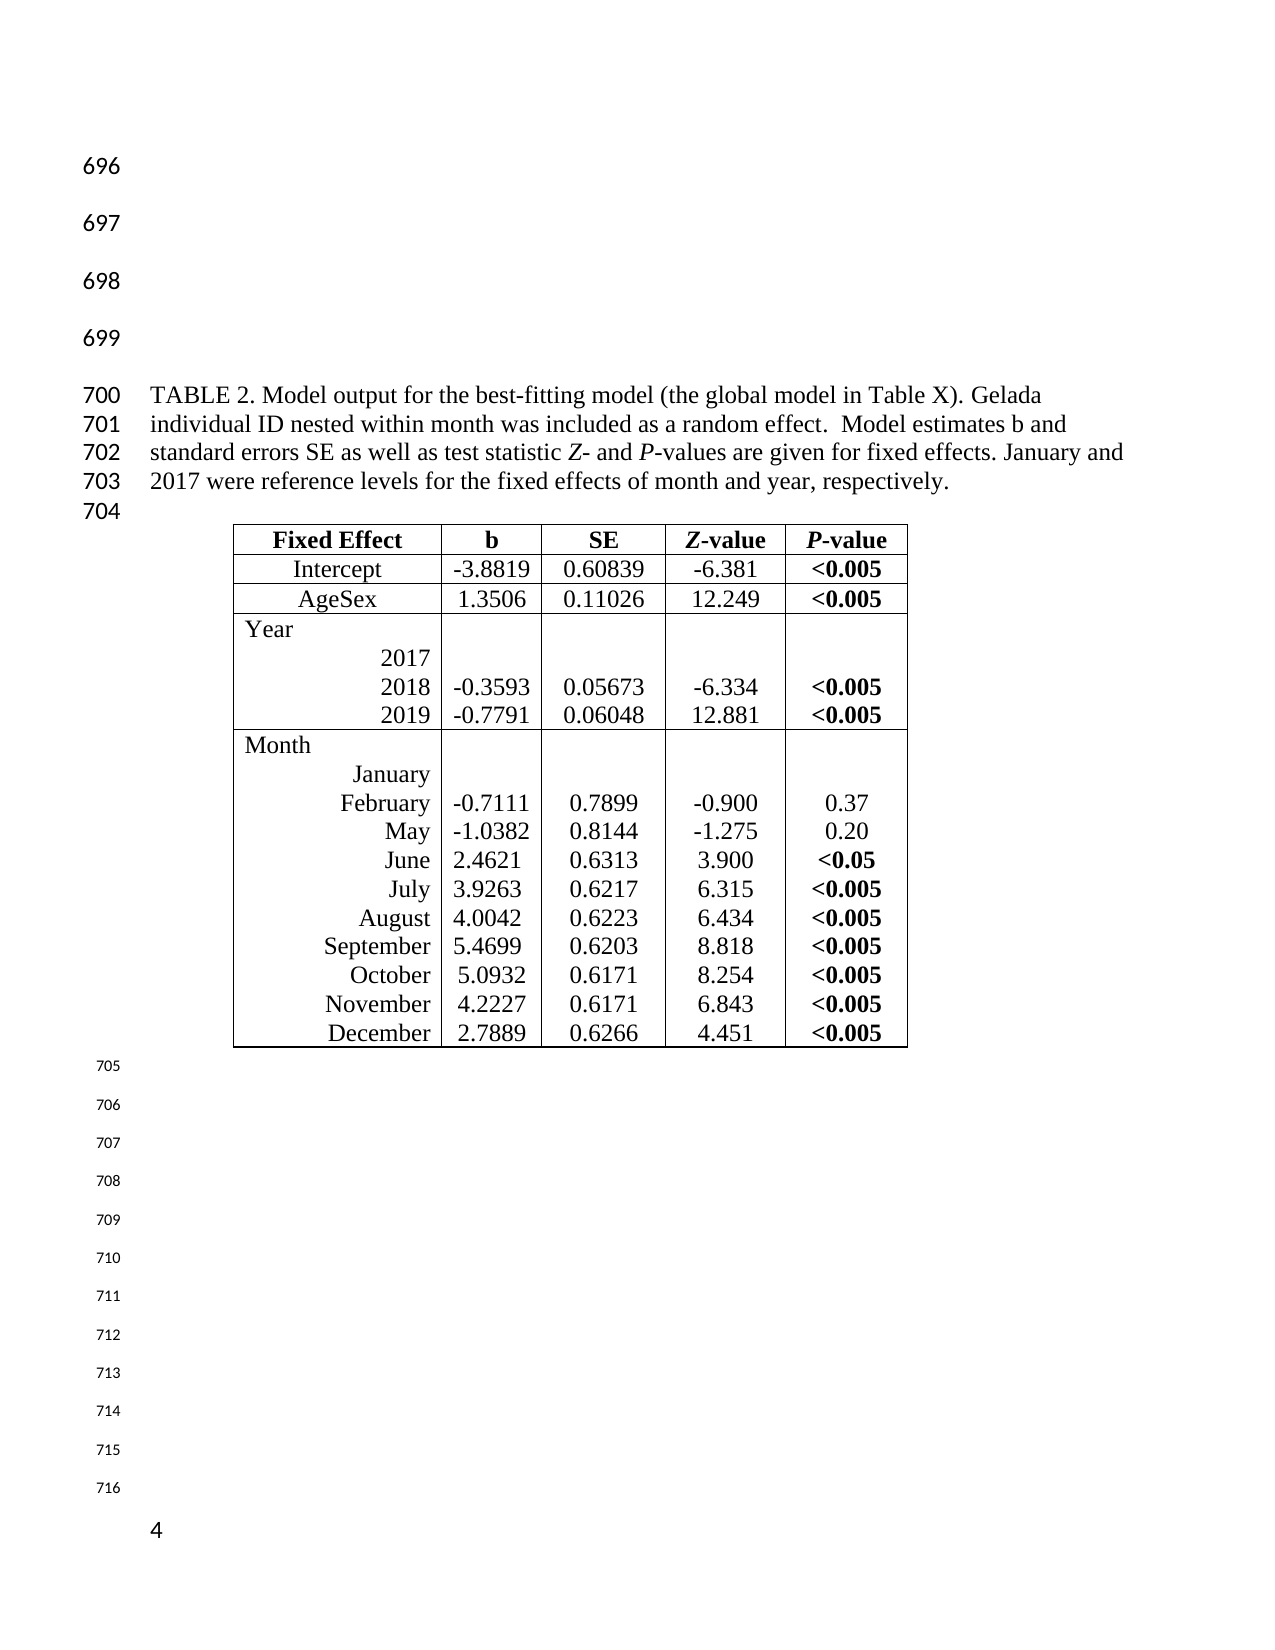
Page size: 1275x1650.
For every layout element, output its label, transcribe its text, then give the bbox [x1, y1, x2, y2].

table_cell AgeSex [234, 584, 441, 613]
table_cell -0.900 -1.275 3.900 6.315 6.434 8.818 8.254 6.843 4.451 [666, 730, 785, 1046]
table_cell 0.7899 0.8144 0.6313 0.6217 0.6223 0.6203 0.6171 0.6171 0.6266 [542, 730, 665, 1046]
table_cell -0.3593 -0.7791 [442, 614, 541, 729]
table_cell Month January February May June July August September October November December [234, 730, 441, 1046]
text TABLE 2. Model output for the best-fitting model (the global model in Table X). Gelada individual ID nested within month was included as a random effect. Model estimates b and standard errors SE as well as test statistic Z- and P-values are given for fixed effects. January and 2017 were reference levels for the fixed effects of month and year, respectively. [150, 380, 1125, 495]
table_header Z-value [666, 525, 785, 553]
table_header Fixed Effect [234, 525, 441, 553]
table_cell 0.37 0.20 <0.05 <0.005 <0.005 <0.005 <0.005 <0.005 <0.005 [786, 730, 907, 1046]
table_header SE [542, 525, 665, 553]
table_header P-value [786, 525, 907, 553]
table_cell -6.334 12.881 [666, 614, 785, 729]
table_cell 12.249 [666, 584, 785, 613]
table_cell <0.005 [786, 584, 907, 613]
table_cell 1.3506 [442, 584, 541, 613]
table_cell <0.005 [786, 555, 907, 583]
table_header b [442, 525, 541, 553]
table_cell -0.7111 -1.0382 2.4621 3.9263 4.0042 5.4699 5.0932 4.2227 2.7889 [442, 730, 541, 1046]
table_cell -6.381 [666, 555, 785, 583]
table_cell <0.005 <0.005 [786, 614, 907, 729]
table_cell 0.60839 [542, 555, 665, 583]
table_cell -3.8819 [442, 555, 541, 583]
table_cell Year 2017 2018 2019 [234, 614, 441, 729]
table_cell 0.05673 0.06048 [542, 614, 665, 729]
table_cell Intercept [234, 555, 441, 583]
table_cell 0.11026 [542, 584, 665, 613]
